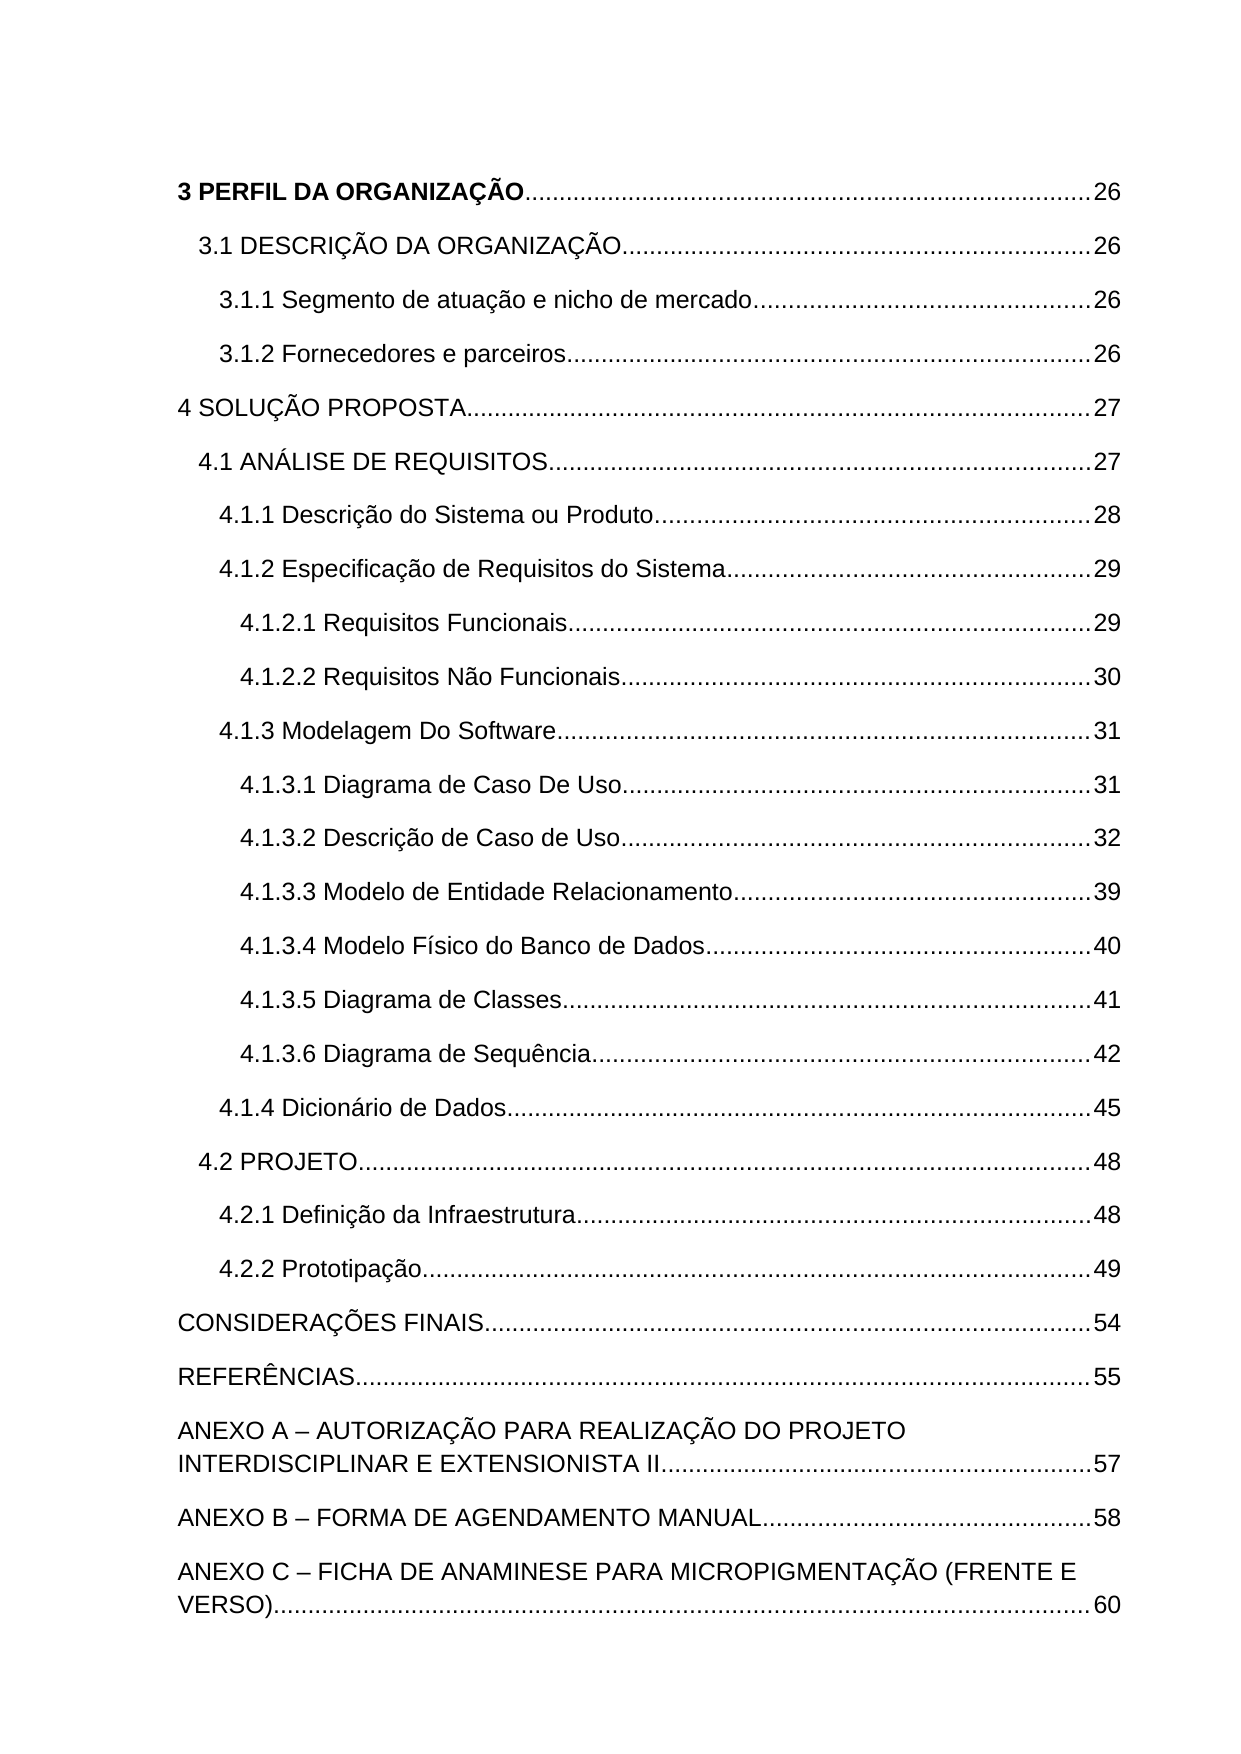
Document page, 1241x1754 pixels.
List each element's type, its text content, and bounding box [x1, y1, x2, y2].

text 4.1.1 Descrição do Sistema ou Produto 28 [219, 500, 1122, 529]
text 4.1.3.2 Descrição de Caso de Uso 32 [240, 823, 1122, 852]
text ANEXO C – FICHA DE ANAMINESE PARA MICROPIGMENTAÇÃO (FRENTE E VERSO) 60 [177, 1557, 1122, 1618]
text 3.1.2 Fornecedores e parceiros 26 [219, 339, 1122, 367]
text 4.1.2.2 Requisitos Não Funcionais 30 [240, 662, 1122, 691]
text 4.1.3.4 Modelo Físico do Banco de Dados 40 [240, 931, 1122, 960]
text 4.1.3 Modelagem Do Software 31 [219, 716, 1122, 744]
text 4.1 ANÁLISE DE REQUISITOS 27 [198, 446, 1122, 475]
text ANEXO B – FORMA DE AGENDAMENTO MANUAL 58 [177, 1503, 1122, 1531]
text 4 SOLUÇÃO PROPOSTA 27 [177, 393, 1122, 421]
text 4.1.4 Dicionário de Dados 45 [219, 1093, 1122, 1121]
text 4.2 PROJETO 48 [198, 1147, 1122, 1175]
text 4.1.3.1 Diagrama de Caso De Uso 31 [240, 769, 1122, 798]
text 3.1 DESCRIÇÃO DA ORGANIZAÇÃO 26 [198, 231, 1122, 260]
text 3.1.1 Segmento de atuação e nicho de mercado 26 [219, 285, 1122, 314]
text 4.1.3.6 Diagrama de Sequência 42 [240, 1039, 1122, 1068]
text 4.1.2.1 Requisitos Funcionais 29 [240, 608, 1122, 637]
text ANEXO A – AUTORIZAÇÃO PARA REALIZAÇÃO DO PROJETO INTERDISCIPLINAR E EXTENSIONISTA II 57 [177, 1416, 1122, 1478]
text 4.2.1 Definição da Infraestrutura 48 [219, 1200, 1122, 1229]
text 4.1.3.3 Modelo de Entidade Relacionamento 39 [240, 877, 1122, 906]
text REFERÊNCIAS 55 [177, 1362, 1122, 1391]
text 4.1.2 Especificação de Requisitos do Sistema 29 [219, 554, 1122, 583]
text 4.1.3.5 Diagrama de Classes 41 [240, 985, 1122, 1014]
text 3 PERFIL DA ORGANIZAÇÃO 26 [177, 177, 1122, 206]
text CONSIDERAÇÕES FINAIS 54 [177, 1308, 1122, 1337]
text 4.2.2 Prototipação 49 [219, 1254, 1122, 1283]
